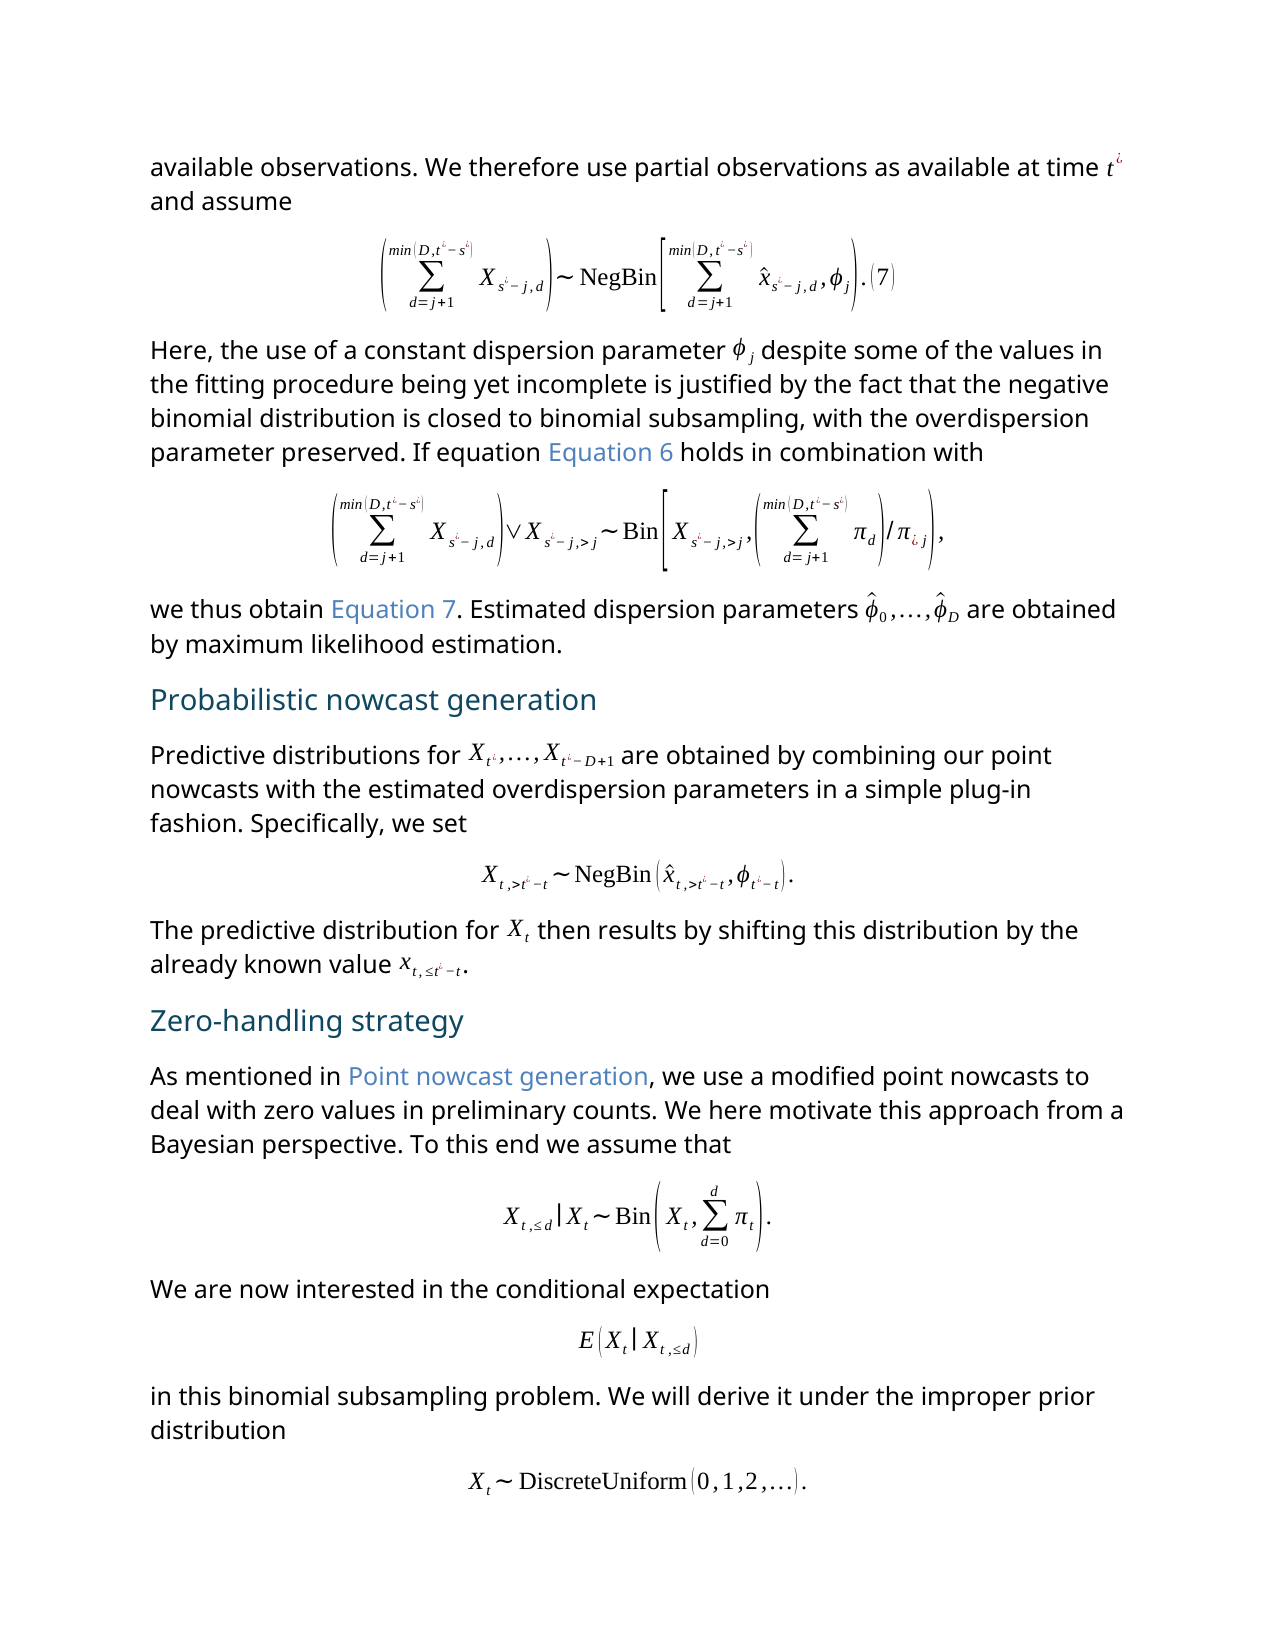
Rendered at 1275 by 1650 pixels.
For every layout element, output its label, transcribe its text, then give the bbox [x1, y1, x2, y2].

text We are now interested in the conditional expectation [150, 1272, 1125, 1306]
text The predictive distribution for then results by shifting this distribution by the already known value . [150, 913, 1125, 981]
text Predictive distributions for are obtained by combining our point nowcasts with the estimated overdispersion parameters in a simple plug-in fashion. Specifically, we set [150, 738, 1125, 840]
text in this binomial subsampling problem. We will derive it under the improper prior distribution [150, 1378, 1125, 1447]
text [150, 150, 1125, 218]
subtitle Zero-handling strategy [150, 1000, 1125, 1039]
text As mentioned in Point nowcast generation, we use a modified point nowcasts to deal with zero values in preliminary counts. We here motivate this approach from a Bayesian perspective. To this end we assume that [150, 1058, 1125, 1160]
text we thus obtain Equation 7. Estimated dispersion parameters are obtained by maximum likelihood estimation. [150, 591, 1125, 661]
subtitle Probabilistic nowcast generation [150, 679, 1125, 719]
text Here, the use of a constant dispersion parameter despite some of the values in the fitting procedure being yet incomplete is justified by the fact that the negative binomial distribution is closed to binomial subsampling, with the overdispersion parameter preserved. If equation Equation 6 holds in combination with [150, 333, 1125, 469]
